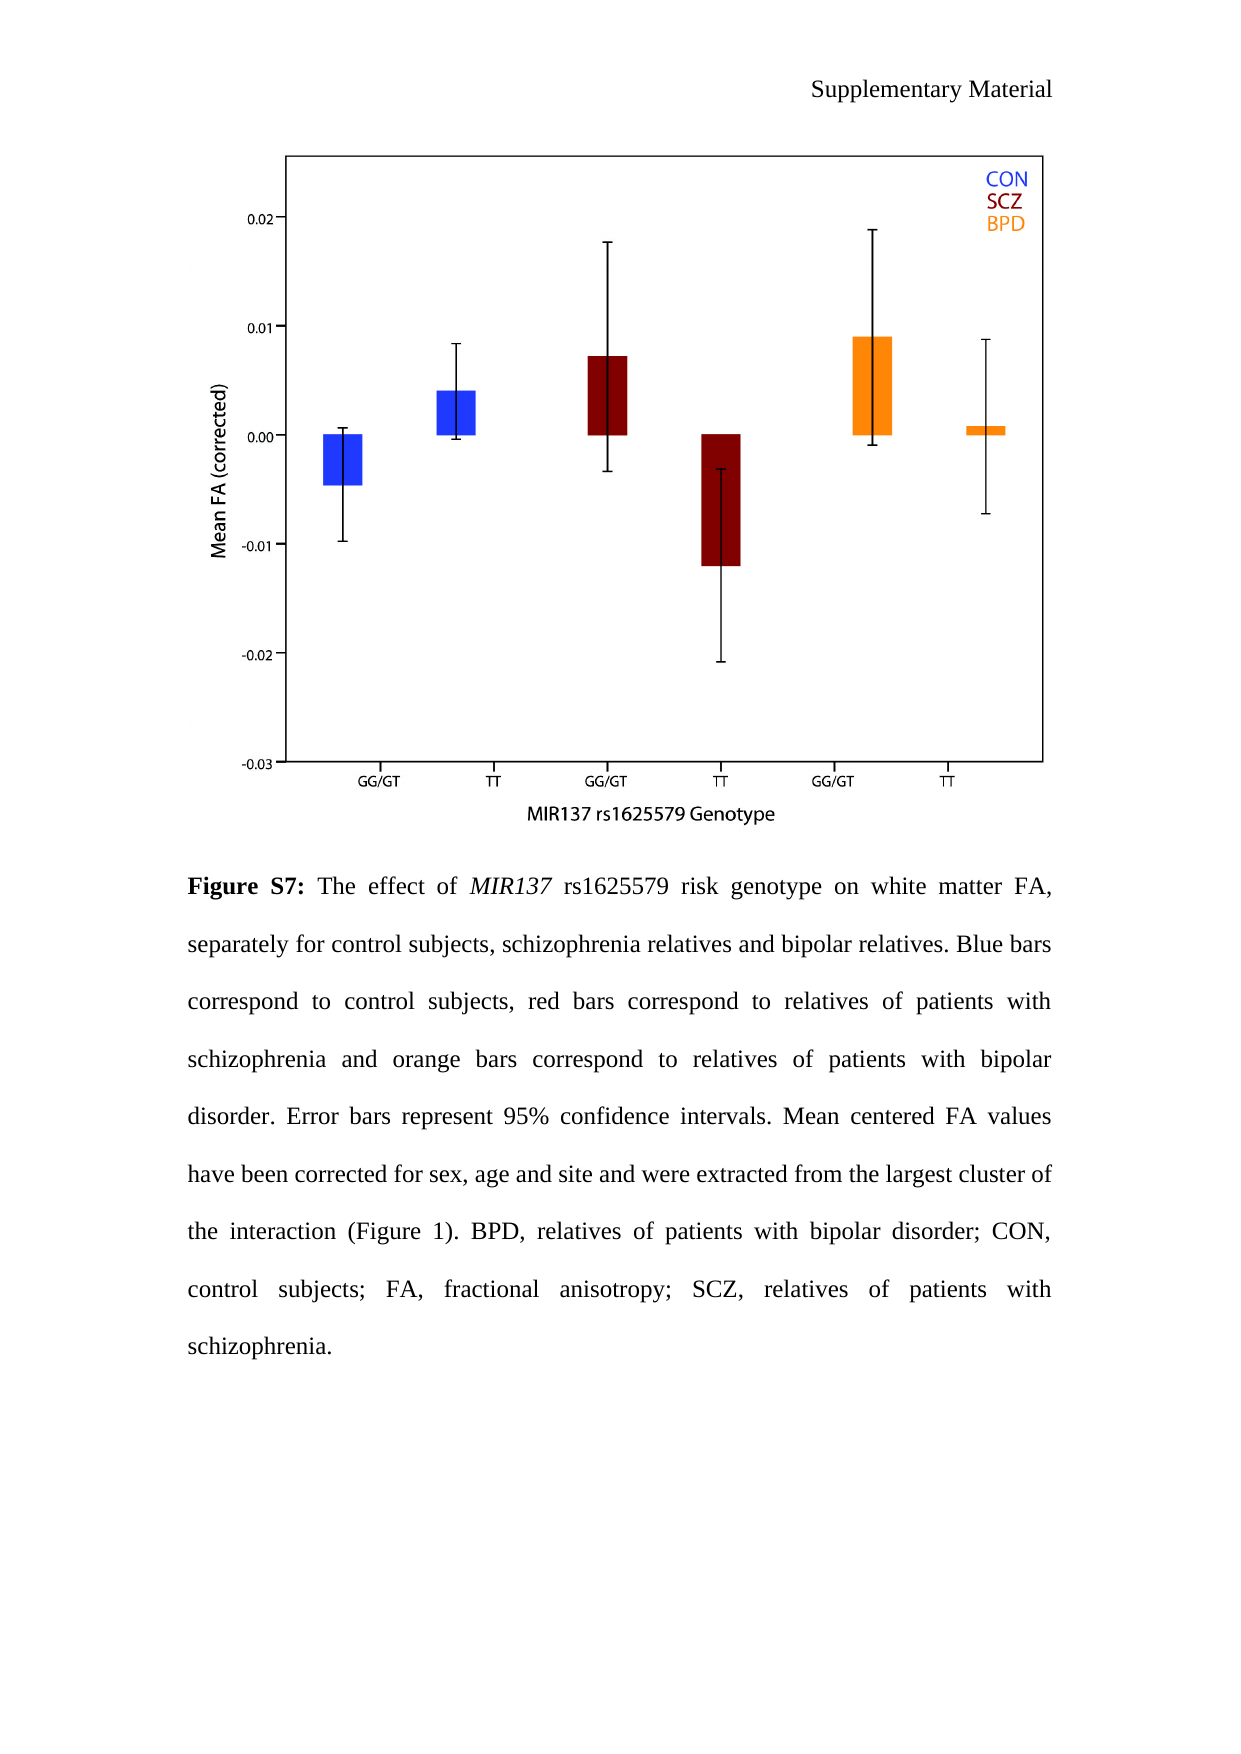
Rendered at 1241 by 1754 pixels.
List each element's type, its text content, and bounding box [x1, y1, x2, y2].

picture [187, 150, 1051, 843]
text Figure S7: The effect of MIR137 rs1625579 risk genotype on white matter FA, separately for control subjects, schizophrenia relatives and bipolar relatives. Blue bars correspond to control subjects, red bars correspond to relatives of patients with schizophrenia and orange bars correspond to relatives of patients with bipolar disorder. Error bars represent 95% confidence intervals. Mean centered FA values have been corrected for sex, age and site and were extracted from the largest cluster of the interaction (Figure 1). BPD, relatives of patients with bipolar disorder; CON, control subjects; FA, fractional anisotropy; SCZ, relatives of patients with schizophrenia. [187, 871, 1053, 1360]
